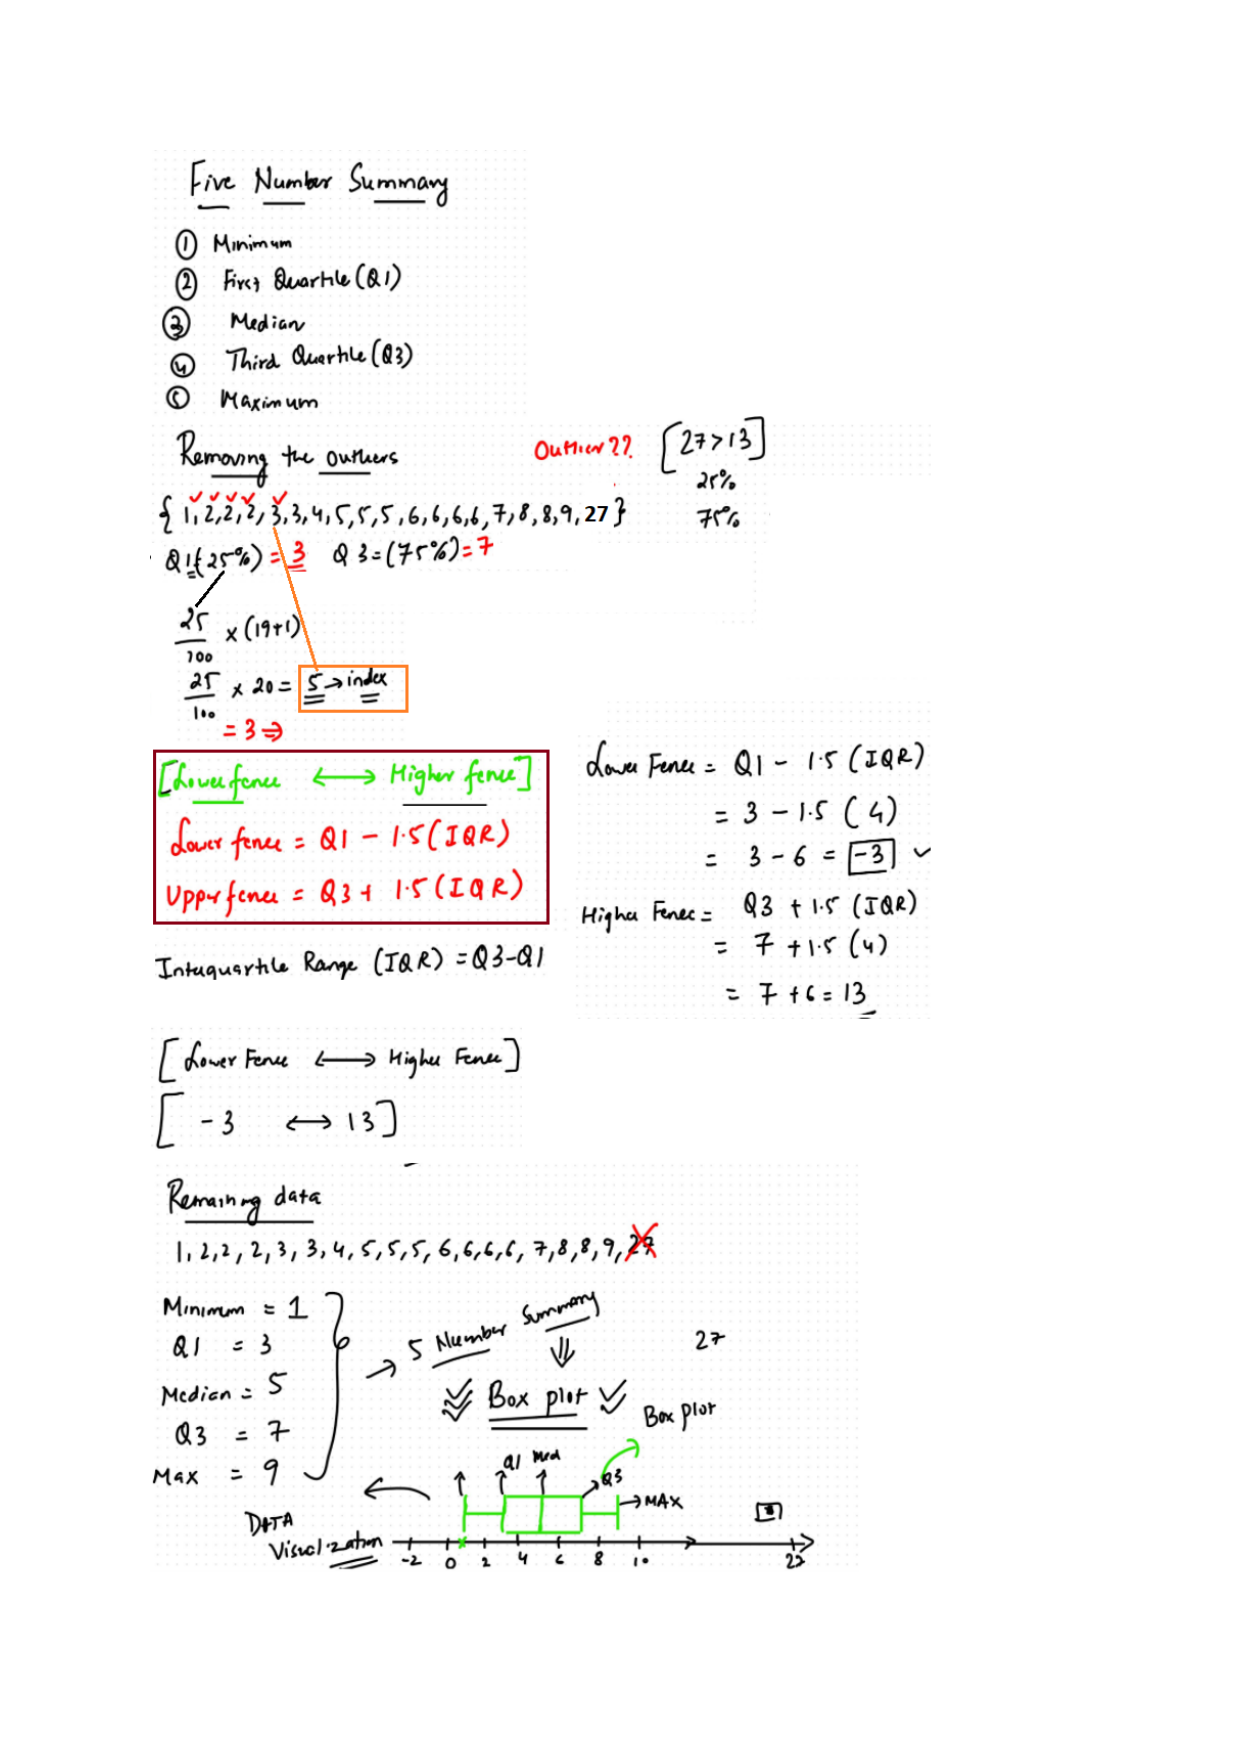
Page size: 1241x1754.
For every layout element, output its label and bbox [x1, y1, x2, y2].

picture [150, 150, 947, 1604]
